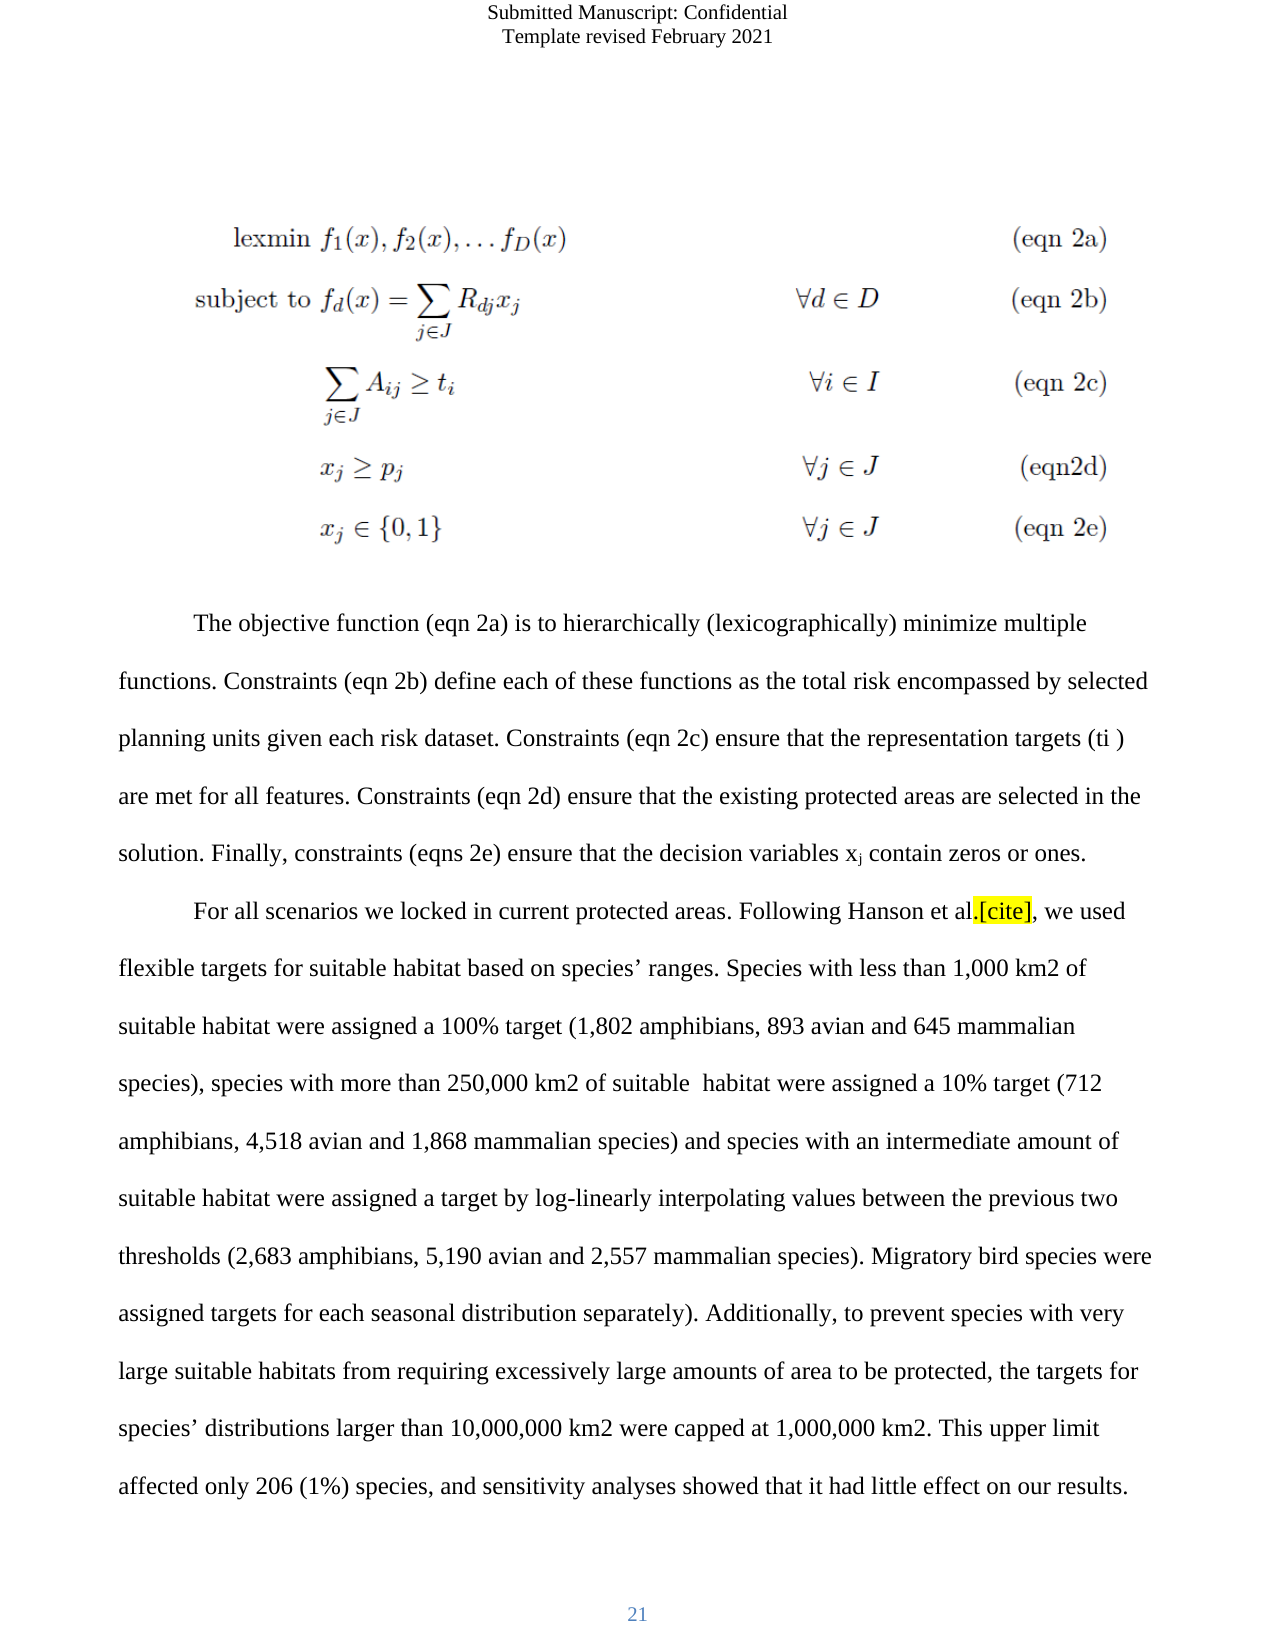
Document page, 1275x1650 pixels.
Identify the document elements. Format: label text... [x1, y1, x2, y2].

text solution. Finally, constraints (eqns 2e) ensure that the decision variables xj contain zeros or ones. [118, 838, 1157, 867]
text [118, 896, 1157, 1499]
picture [118, 175, 1157, 585]
text The objective function (eqn 2a) is to hierarchically (lexicographically) minimize multiple functions. Constraints (eqn 2b) define each of these functions as the total risk encompassed by selected planning units given each risk dataset. Constraints (eqn 2c) ensure that the representation targets (ti ) are met for all features. Constraints (eqn 2d) ensure that the existing protected areas are selected in the [118, 608, 1157, 809]
